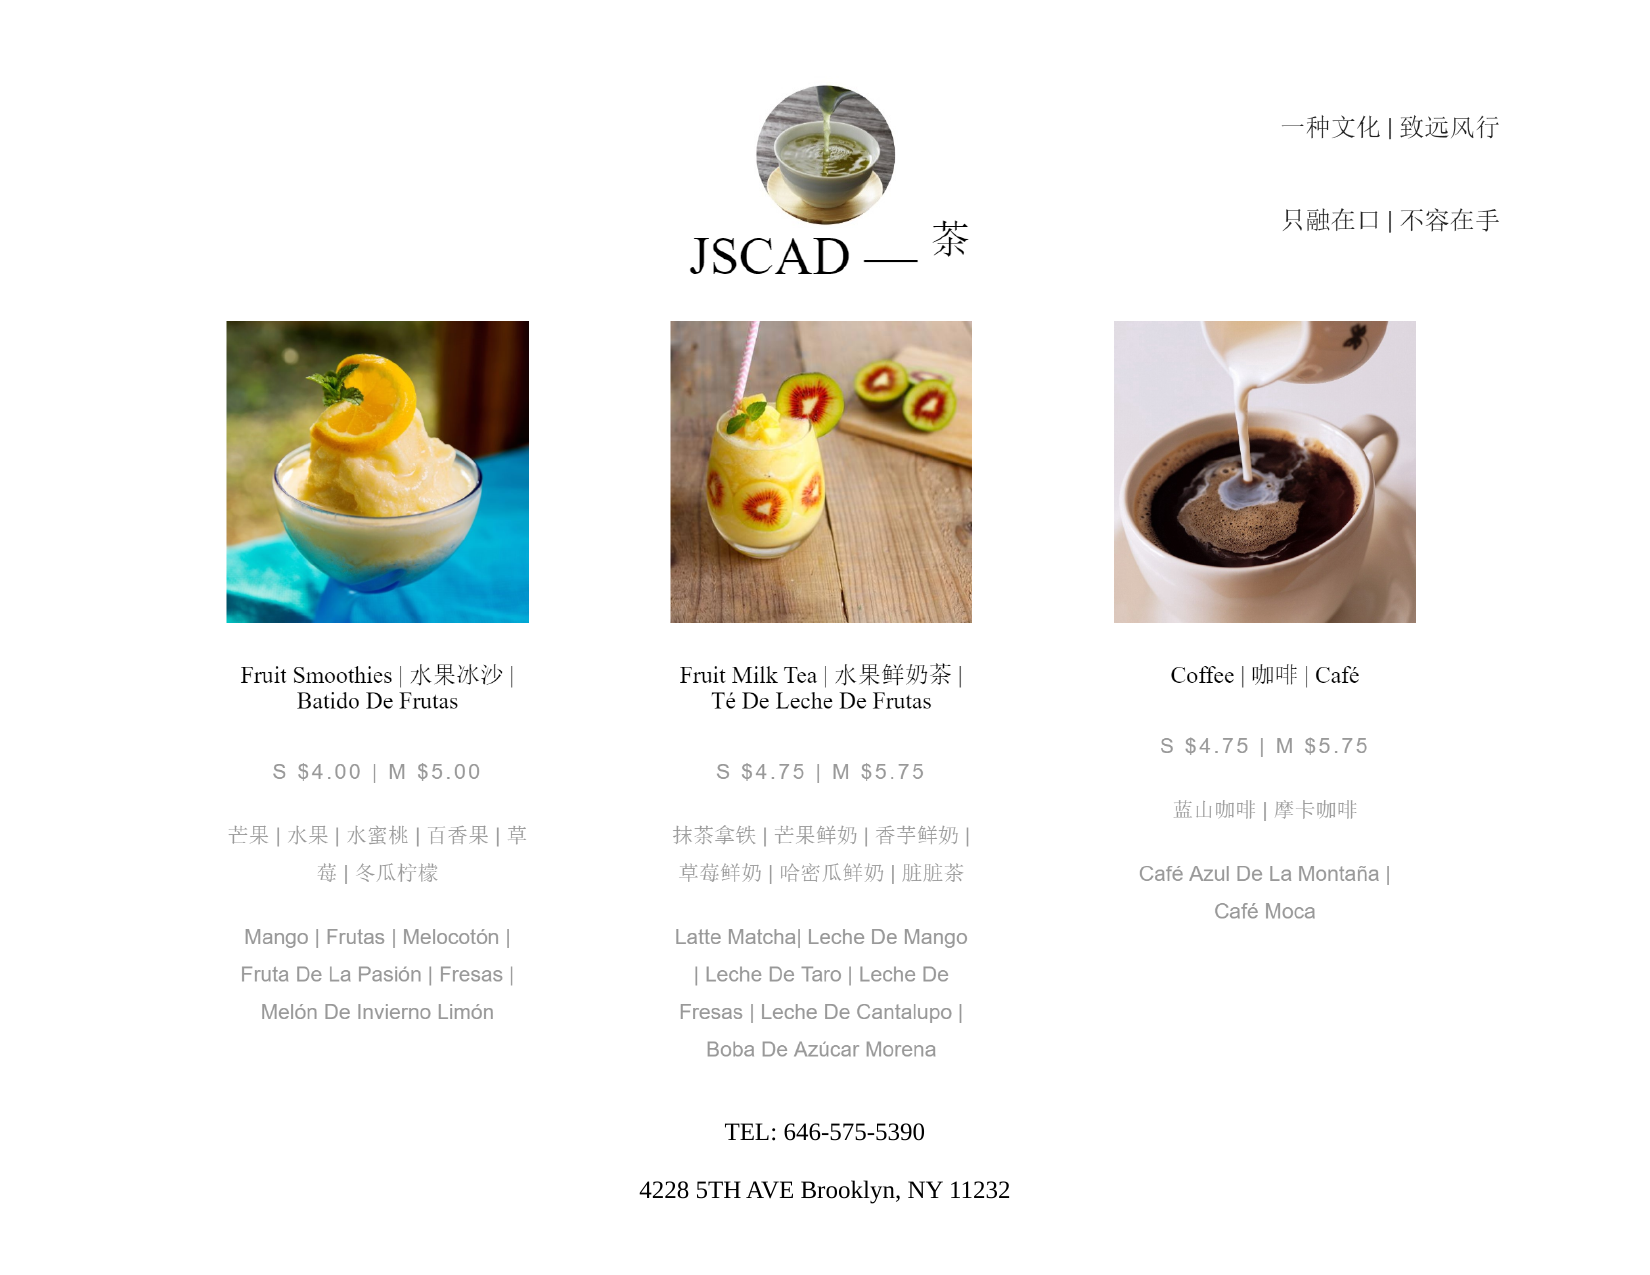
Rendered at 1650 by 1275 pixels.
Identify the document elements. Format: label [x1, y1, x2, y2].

picture [1258, 99, 1522, 248]
picture [196, 76, 1454, 1120]
